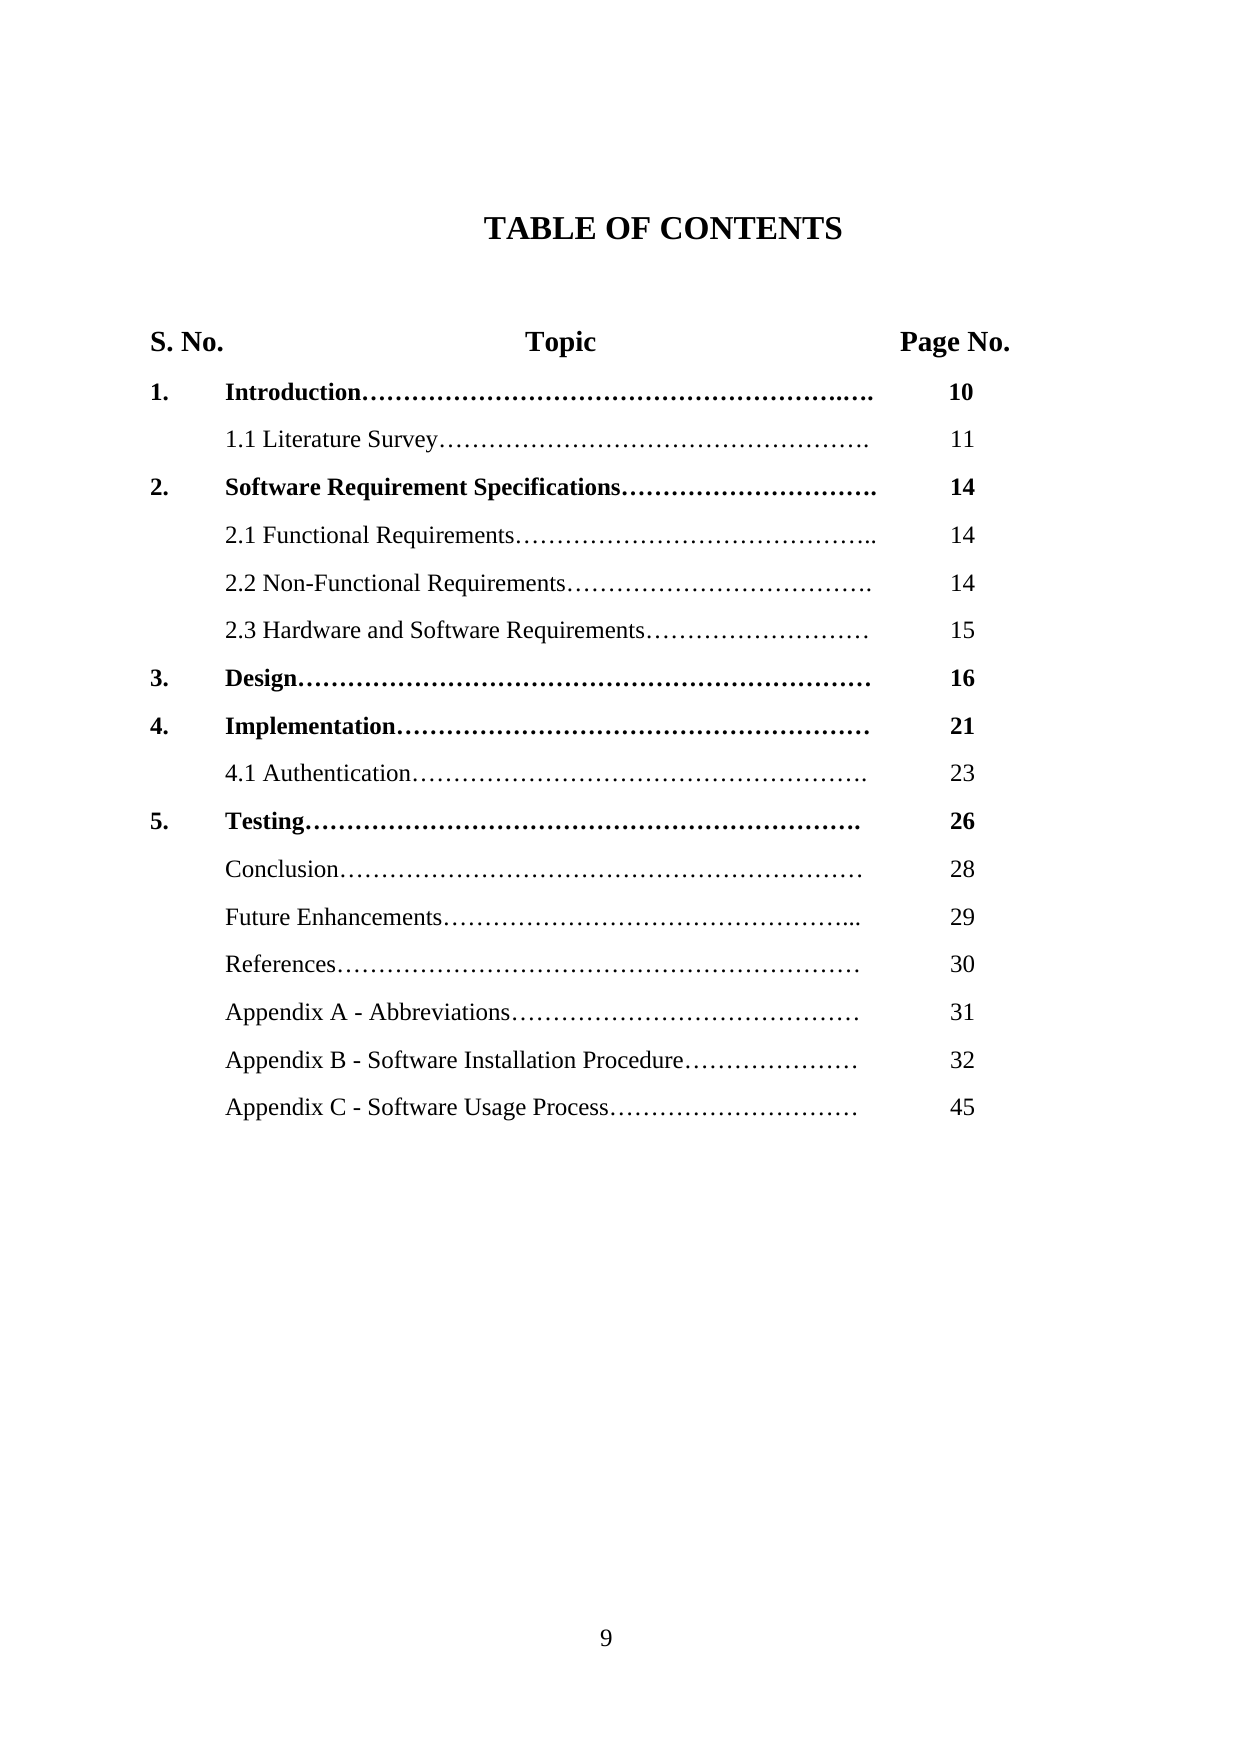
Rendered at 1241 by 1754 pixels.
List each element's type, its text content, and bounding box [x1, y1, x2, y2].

text 4.1 Authentication………………………………………………. 23 [150, 758, 1090, 787]
text TABLE OF CONTENTS [483, 208, 1090, 246]
text Appendix C - Software Usage Process………………………… 45 [150, 1092, 1090, 1121]
text Conclusion……………………………………………………… 28 [150, 854, 1090, 883]
text 3. Design…………………………………………………………… 16 [150, 663, 1090, 692]
text 4. Implementation………………………………………………… 21 [150, 711, 1090, 739]
text 2.2 Non-Functional Requirements………………………………. 14 [150, 568, 1090, 596]
text 2. Software Requirement Specifications…………………………. 14 [150, 472, 1090, 501]
text References……………………………………………………… 30 [150, 949, 1090, 978]
text 1.1 Literature Survey……………………………………………. 11 [150, 424, 1090, 453]
text 2.3 Hardware and Software Requirements……………………… 15 [150, 615, 1090, 644]
text 2.1 Functional Requirements…………………………………….. 14 [150, 520, 1090, 549]
text 5. Testing…………………………………………………………. 26 [150, 806, 1090, 835]
text 1. Introduction………………………………………………….…. 10 [150, 377, 1090, 406]
text Future Enhancements…………………………………………... 29 [150, 902, 1090, 930]
text Appendix A - Abbreviations…………………………………… 31 [150, 997, 1090, 1026]
text S. No. Topic Page No. [150, 324, 1090, 358]
text Appendix B - Software Installation Procedure………………… 32 [150, 1045, 1090, 1073]
